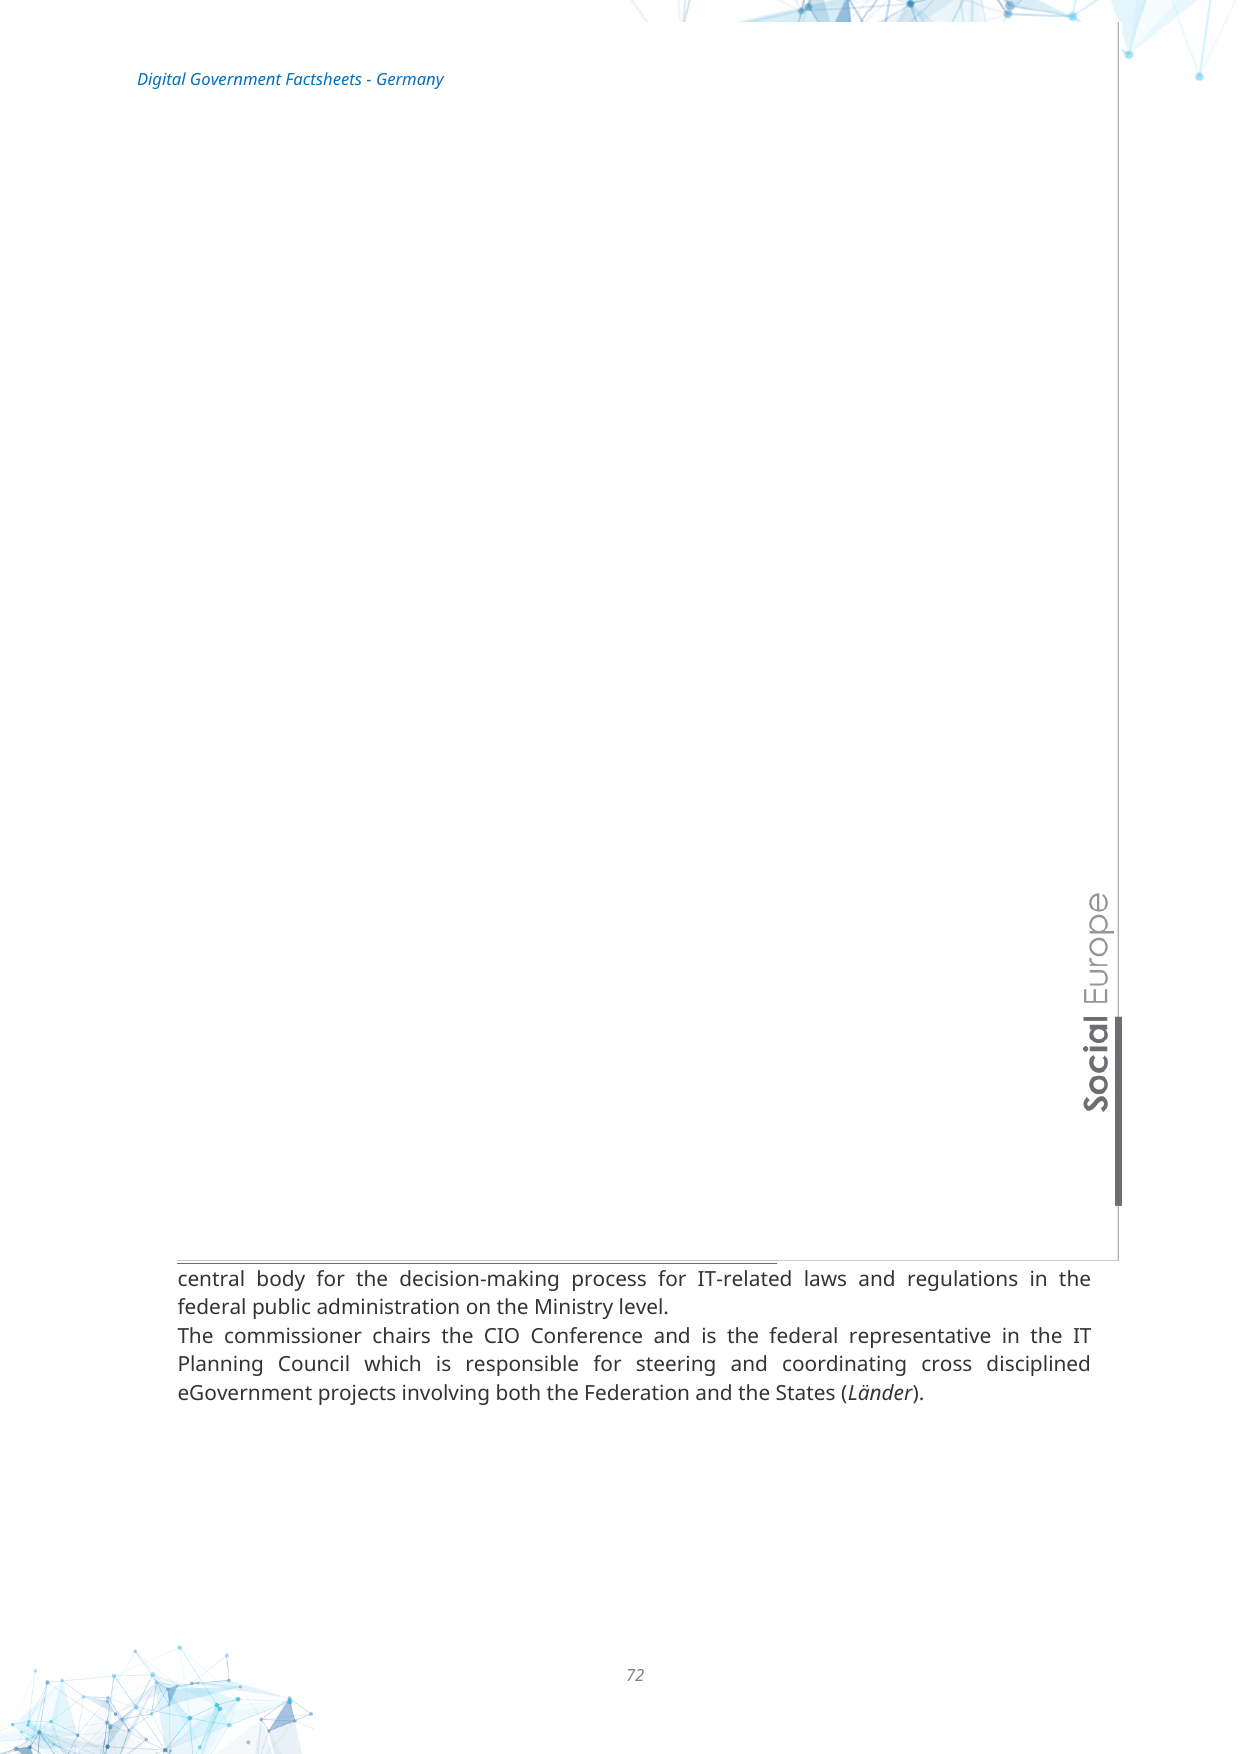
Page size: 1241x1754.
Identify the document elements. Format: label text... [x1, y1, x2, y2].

text Apart from establishing the Office of the Federal Government Commissioner for Information Technology, all government departments have set up a position of a Chief Information Officer (CIO). CIOs of all government departments form the CIO Conference, which is the central body for the decision-making process for IT-related laws and regulations in the federal public administration on the Ministry level. [177, 1264, 1092, 1321]
text The commissioner chairs the CIO Conference and is the federal representative in the IT Planning Council which is responsible for steering and coordinating cross disciplined eGovernment projects involving both the Federation and the States (Länder). [177, 1321, 1092, 1406]
picture [177, 22, 1122, 1261]
